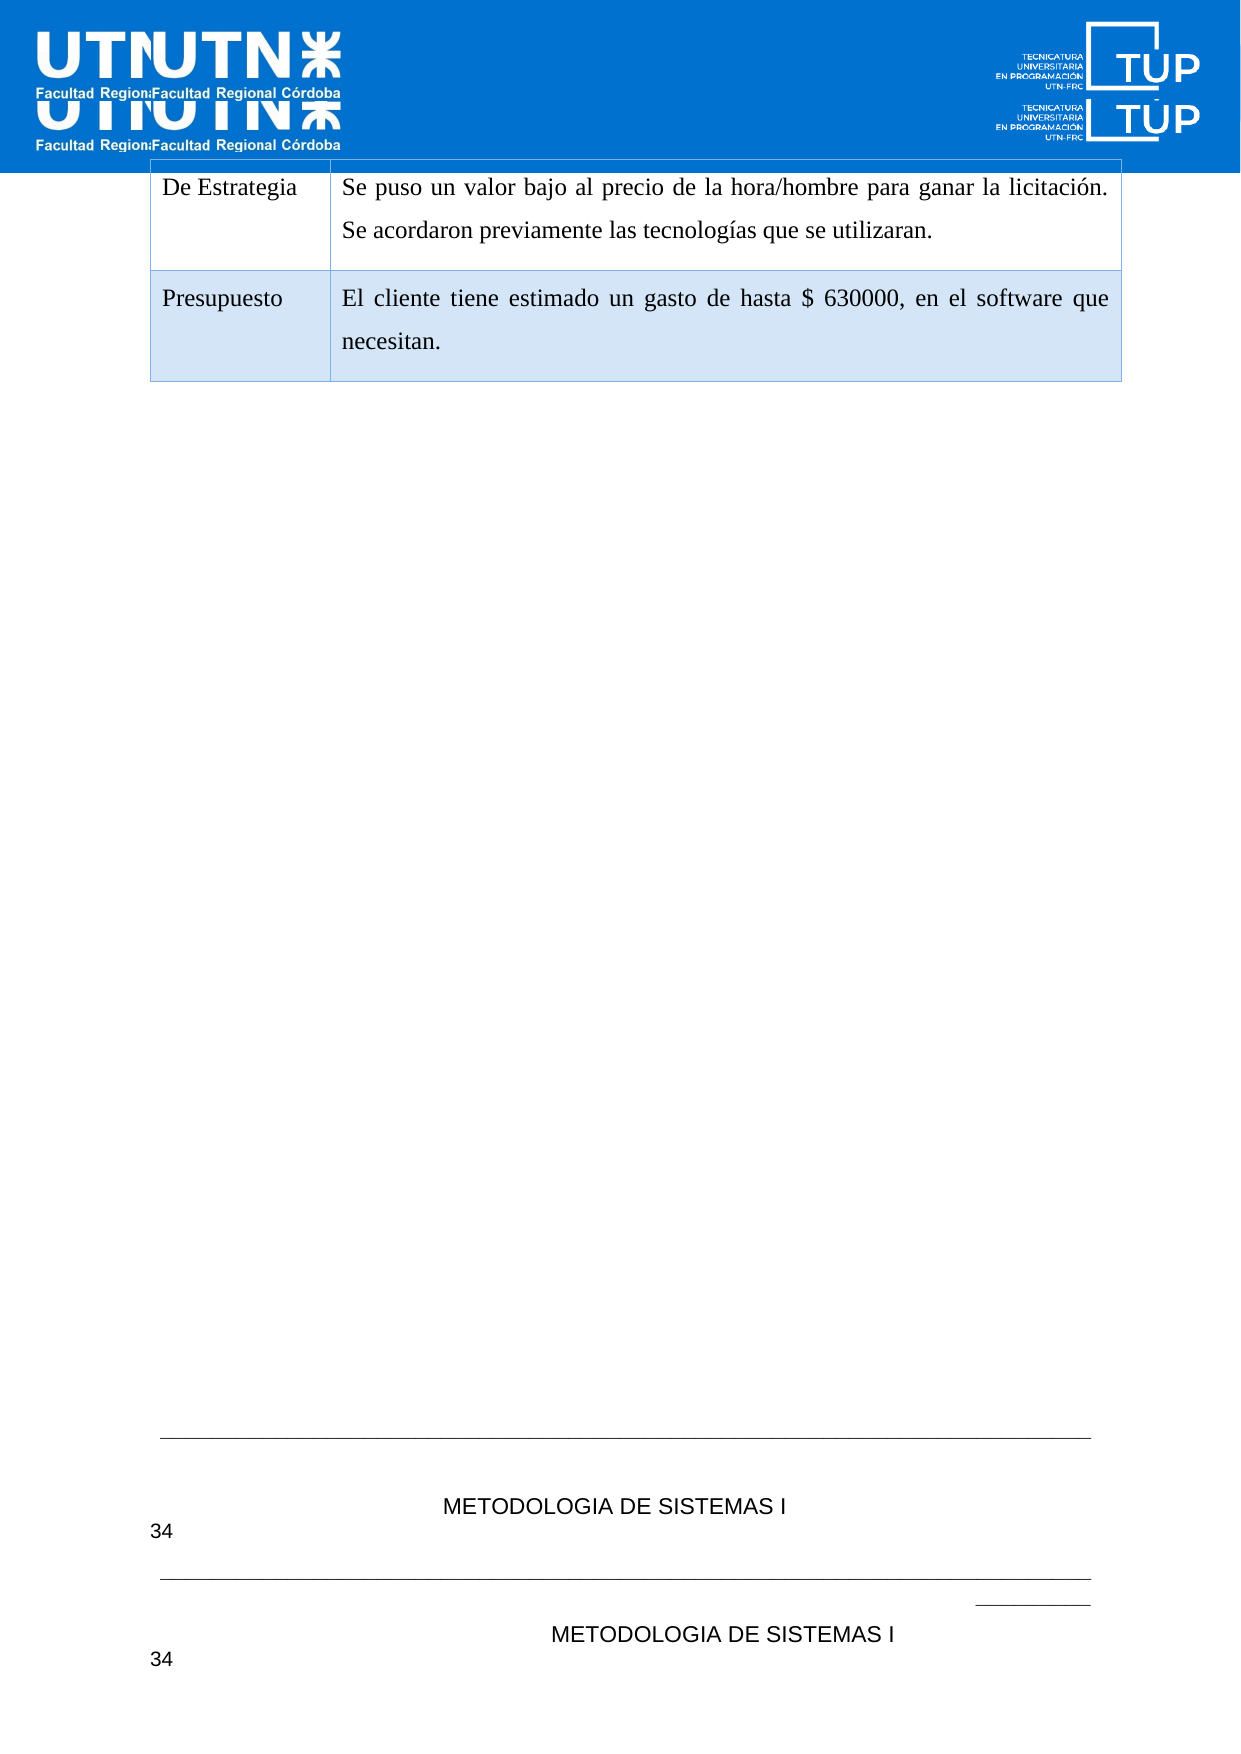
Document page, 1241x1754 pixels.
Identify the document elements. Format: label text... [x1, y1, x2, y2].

picture [34, 28, 341, 152]
table_cell Presupuesto [151, 271, 330, 381]
table_cell El cliente tiene estimado un gasto de hasta $ 630000, en el software que necesitan. [331, 271, 1121, 381]
table_cell Se puso un valor bajo al precio de la hora/hombre para ganar la licitación. Se acordaron previamente las tecnologías que se utilizaran. [331, 160, 1121, 270]
picture [992, 13, 1205, 152]
table_cell De Estrategia [151, 160, 330, 270]
